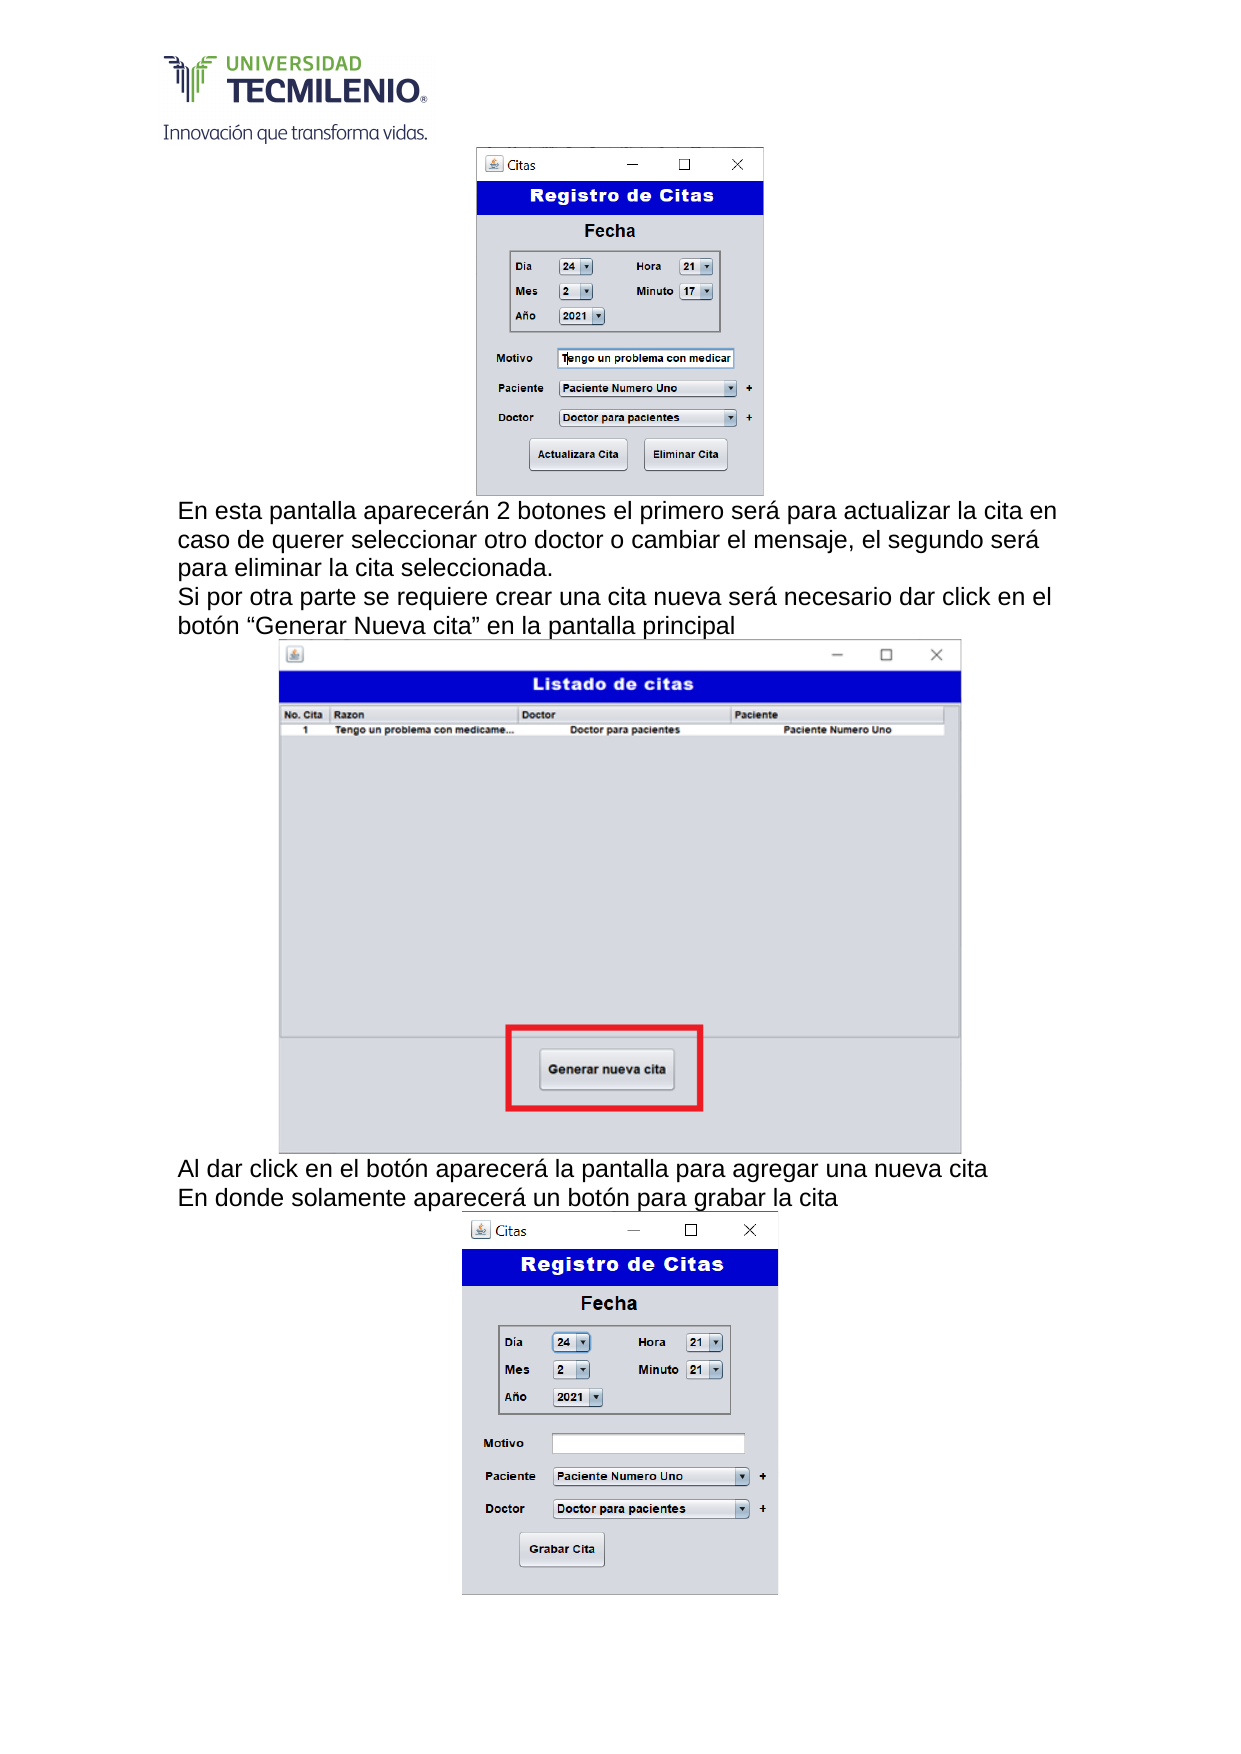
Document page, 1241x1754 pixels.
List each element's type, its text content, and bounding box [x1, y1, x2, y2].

text En esta pantalla aparecerán 2 botones el primero será para actualizar la cita en caso de querer seleccionar otro doctor o cambiar el mensaje, el segundo será para eliminar la cita seleccionada. [177, 496, 1063, 582]
text Al dar click en el botón aparecerá la pantalla para agregar una nueva cita [177, 1154, 1063, 1183]
picture [476, 147, 764, 496]
text Si por otra parte se requiere crear una cita nueva será necesario dar click en el botón “Generar Nueva cita” en la pantalla principal [177, 582, 1063, 640]
picture [278, 639, 962, 1154]
picture [156, 53, 436, 147]
text En donde solamente aparecerá un botón para grabar la cita [177, 1183, 1063, 1211]
picture [462, 1211, 779, 1595]
